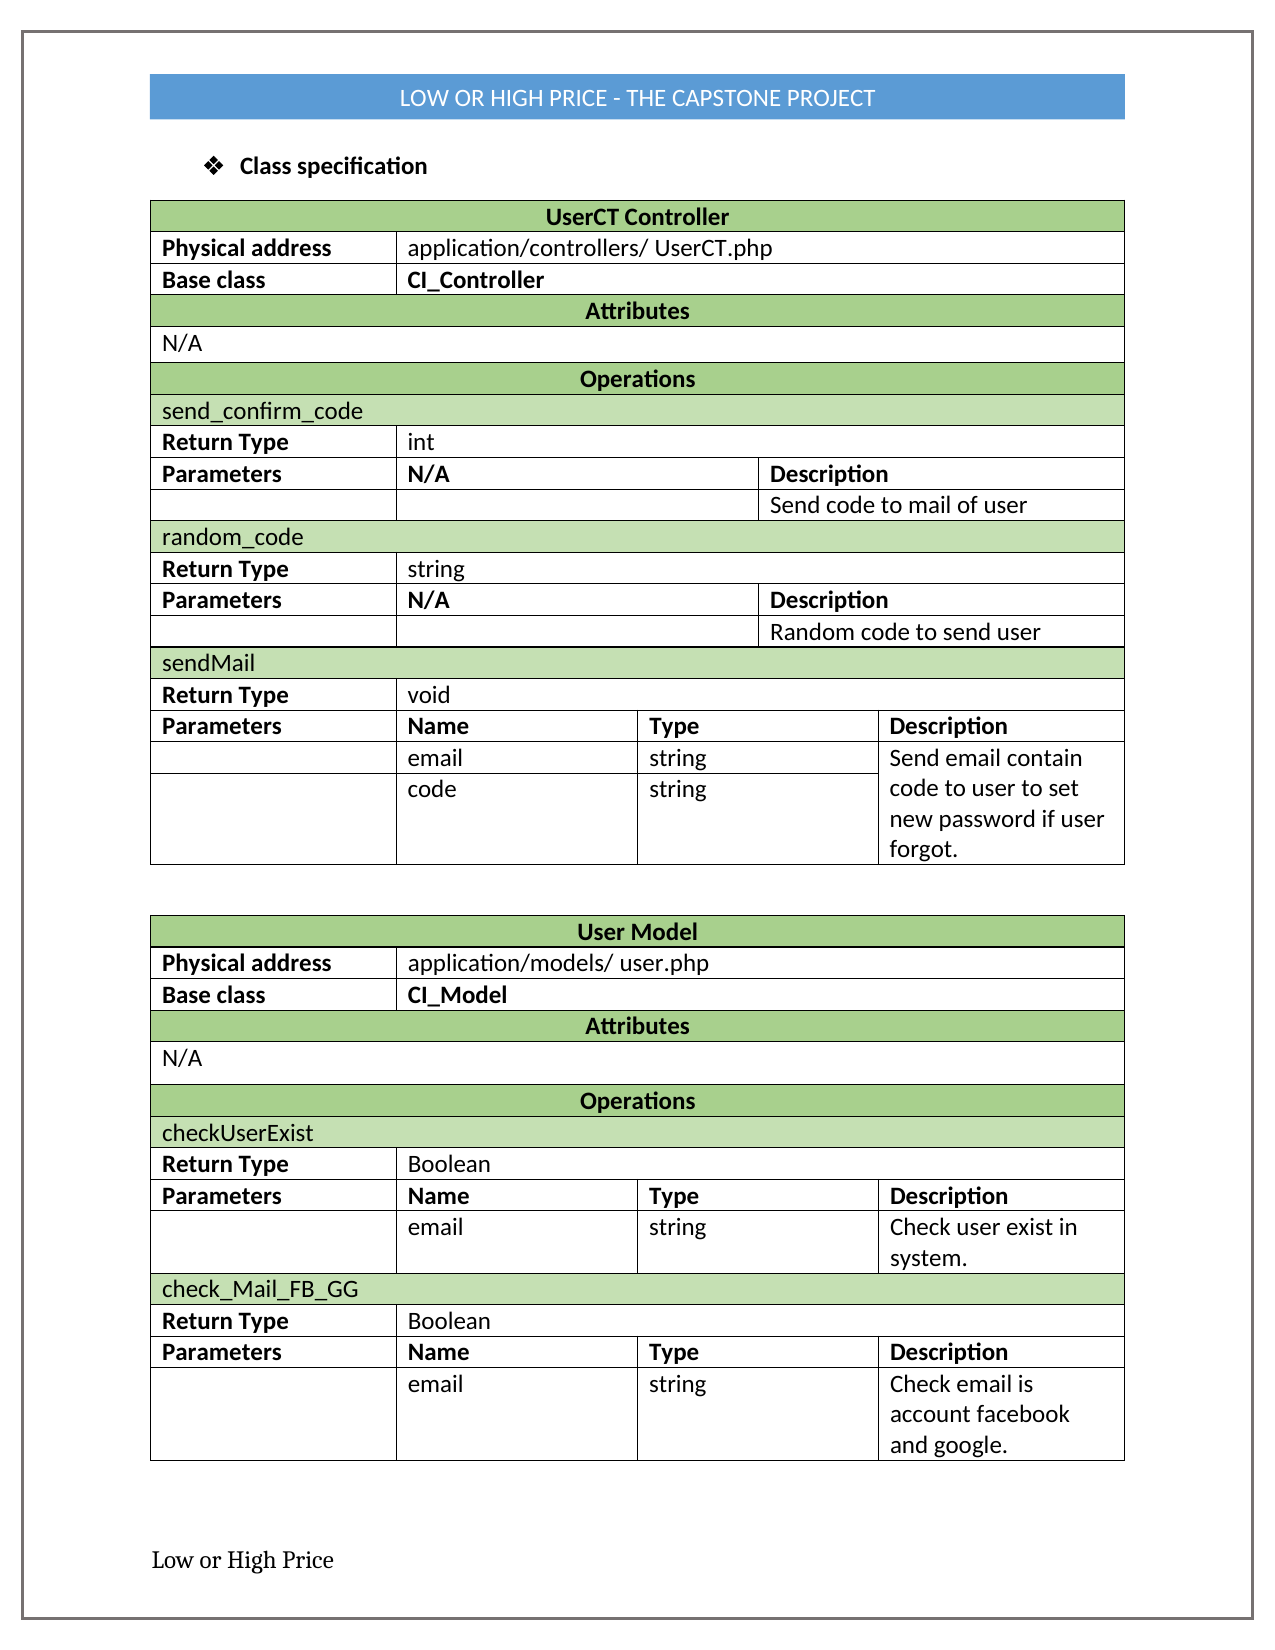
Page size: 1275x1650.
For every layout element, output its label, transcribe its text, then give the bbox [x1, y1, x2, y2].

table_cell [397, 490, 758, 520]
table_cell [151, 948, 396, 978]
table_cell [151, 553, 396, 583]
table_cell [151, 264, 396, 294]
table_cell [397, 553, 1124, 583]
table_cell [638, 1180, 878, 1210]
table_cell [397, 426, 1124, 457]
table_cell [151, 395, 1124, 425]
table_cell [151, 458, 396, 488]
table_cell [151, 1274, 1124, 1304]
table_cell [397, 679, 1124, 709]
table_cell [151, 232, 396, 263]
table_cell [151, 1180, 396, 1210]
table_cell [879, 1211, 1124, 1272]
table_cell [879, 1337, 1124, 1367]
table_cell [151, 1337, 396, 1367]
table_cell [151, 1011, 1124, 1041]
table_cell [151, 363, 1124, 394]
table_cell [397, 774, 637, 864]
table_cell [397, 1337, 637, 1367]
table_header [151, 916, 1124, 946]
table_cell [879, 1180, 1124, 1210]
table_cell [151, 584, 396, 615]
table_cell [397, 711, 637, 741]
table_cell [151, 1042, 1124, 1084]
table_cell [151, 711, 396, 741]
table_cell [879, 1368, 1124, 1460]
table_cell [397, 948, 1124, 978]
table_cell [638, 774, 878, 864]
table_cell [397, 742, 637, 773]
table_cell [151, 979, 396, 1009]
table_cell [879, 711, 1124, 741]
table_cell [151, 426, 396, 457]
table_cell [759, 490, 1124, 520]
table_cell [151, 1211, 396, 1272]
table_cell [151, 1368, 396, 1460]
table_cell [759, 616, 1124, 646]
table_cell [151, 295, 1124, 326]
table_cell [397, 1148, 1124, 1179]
list Class specification [202, 150, 1125, 181]
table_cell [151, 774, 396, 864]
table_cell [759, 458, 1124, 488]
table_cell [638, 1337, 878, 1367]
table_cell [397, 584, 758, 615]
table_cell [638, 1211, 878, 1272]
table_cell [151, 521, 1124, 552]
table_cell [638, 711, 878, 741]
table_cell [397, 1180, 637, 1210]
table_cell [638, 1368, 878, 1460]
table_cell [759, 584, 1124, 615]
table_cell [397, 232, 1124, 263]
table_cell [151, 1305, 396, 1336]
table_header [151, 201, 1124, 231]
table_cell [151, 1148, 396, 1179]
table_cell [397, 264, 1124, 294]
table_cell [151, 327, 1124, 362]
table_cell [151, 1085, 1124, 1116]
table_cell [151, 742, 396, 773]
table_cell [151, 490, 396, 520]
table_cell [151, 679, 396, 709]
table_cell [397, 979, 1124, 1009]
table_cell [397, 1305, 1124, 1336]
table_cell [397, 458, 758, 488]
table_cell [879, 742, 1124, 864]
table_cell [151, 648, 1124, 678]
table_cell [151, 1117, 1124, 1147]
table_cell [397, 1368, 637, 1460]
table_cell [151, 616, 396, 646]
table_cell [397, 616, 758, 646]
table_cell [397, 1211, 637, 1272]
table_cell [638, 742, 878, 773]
